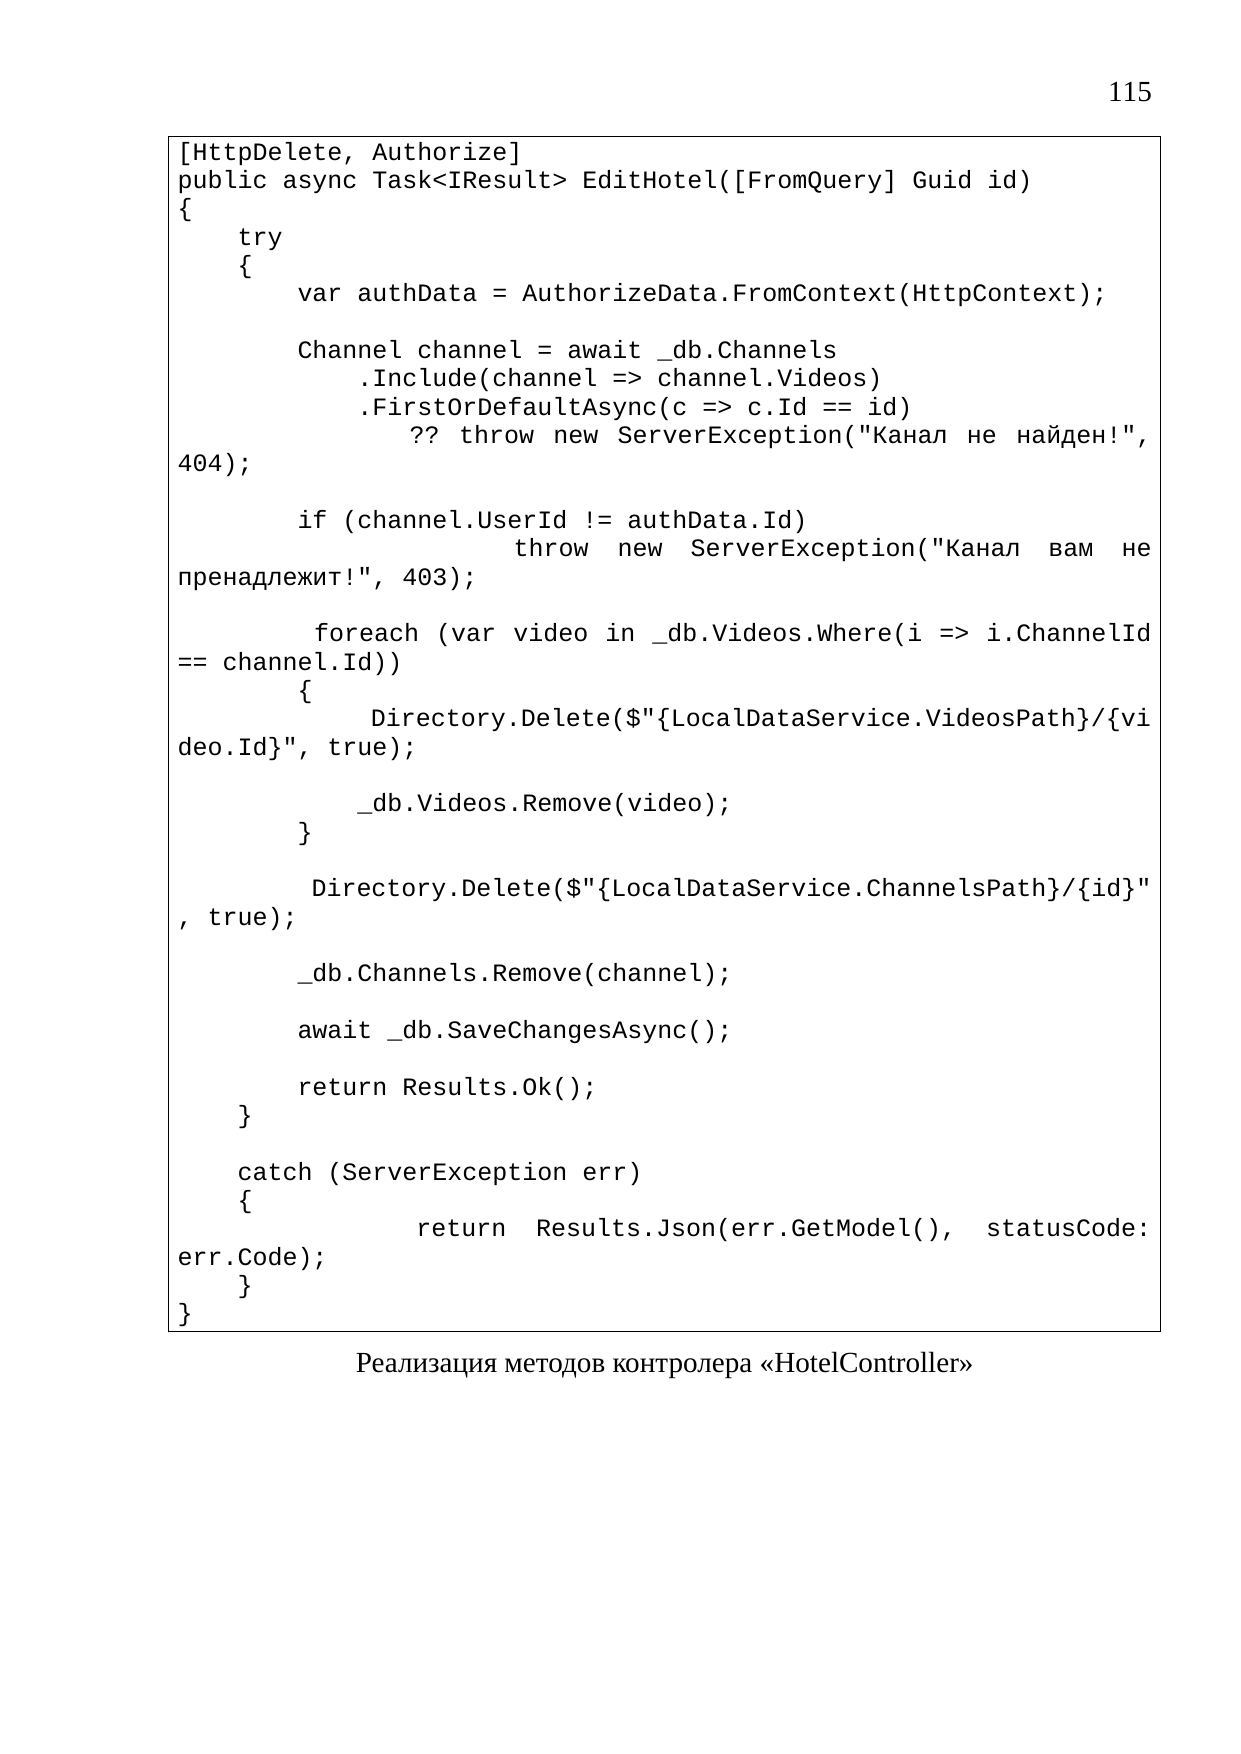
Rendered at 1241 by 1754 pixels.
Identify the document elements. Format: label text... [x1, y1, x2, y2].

text { [177, 196, 1152, 224]
text public async Task<IResult> EditHotel([FromQuery] Guid id) [177, 168, 1152, 196]
text } [177, 1273, 1152, 1298]
text .FirstOrDefaultAsync(c => c.Id == id) [177, 394, 1152, 423]
text { [177, 1188, 1152, 1216]
text Реализация методов контролера «HotelController» [177, 1345, 1152, 1378]
text _db.Channels.Remove(channel); [177, 961, 1152, 989]
text Directory.Delete($"{LocalDataService.ChannelsPath}/{id}", true); [177, 876, 1152, 933]
text throw new ServerException("Канал вам не пренадлежит!", 403); [177, 536, 1152, 593]
text catch (ServerException err) [177, 1159, 1152, 1188]
text await _db.SaveChangesAsync(); [177, 1018, 1152, 1046]
text foreach (var video in _db.Videos.Where(i => i.ChannelId == channel.Id)) [177, 621, 1152, 678]
text [HttpDelete, Authorize] [169, 137, 1160, 168]
text return Results.Ok(); [177, 1074, 1152, 1103]
text try [177, 224, 1152, 253]
text _db.Videos.Remove(video); [177, 791, 1152, 819]
text } [177, 1103, 1152, 1131]
text { [177, 253, 1152, 281]
text { [177, 678, 1152, 706]
text Channel channel = await _db.Channels [177, 338, 1152, 366]
text ?? throw new ServerException("Канал не найден!", 404); [177, 423, 1152, 479]
text } [169, 1298, 1160, 1331]
text return Results.Json(err.GetModel(), statusCode: err.Code); [177, 1216, 1152, 1273]
text } [177, 819, 1152, 848]
text if (channel.UserId != authData.Id) [177, 508, 1152, 536]
text .Include(channel => channel.Videos) [177, 366, 1152, 394]
text var authData = AuthorizeData.FromContext(HttpContext); [177, 281, 1152, 309]
text Directory.Delete($"{LocalDataService.VideosPath}/{video.Id}", true); [177, 706, 1152, 763]
